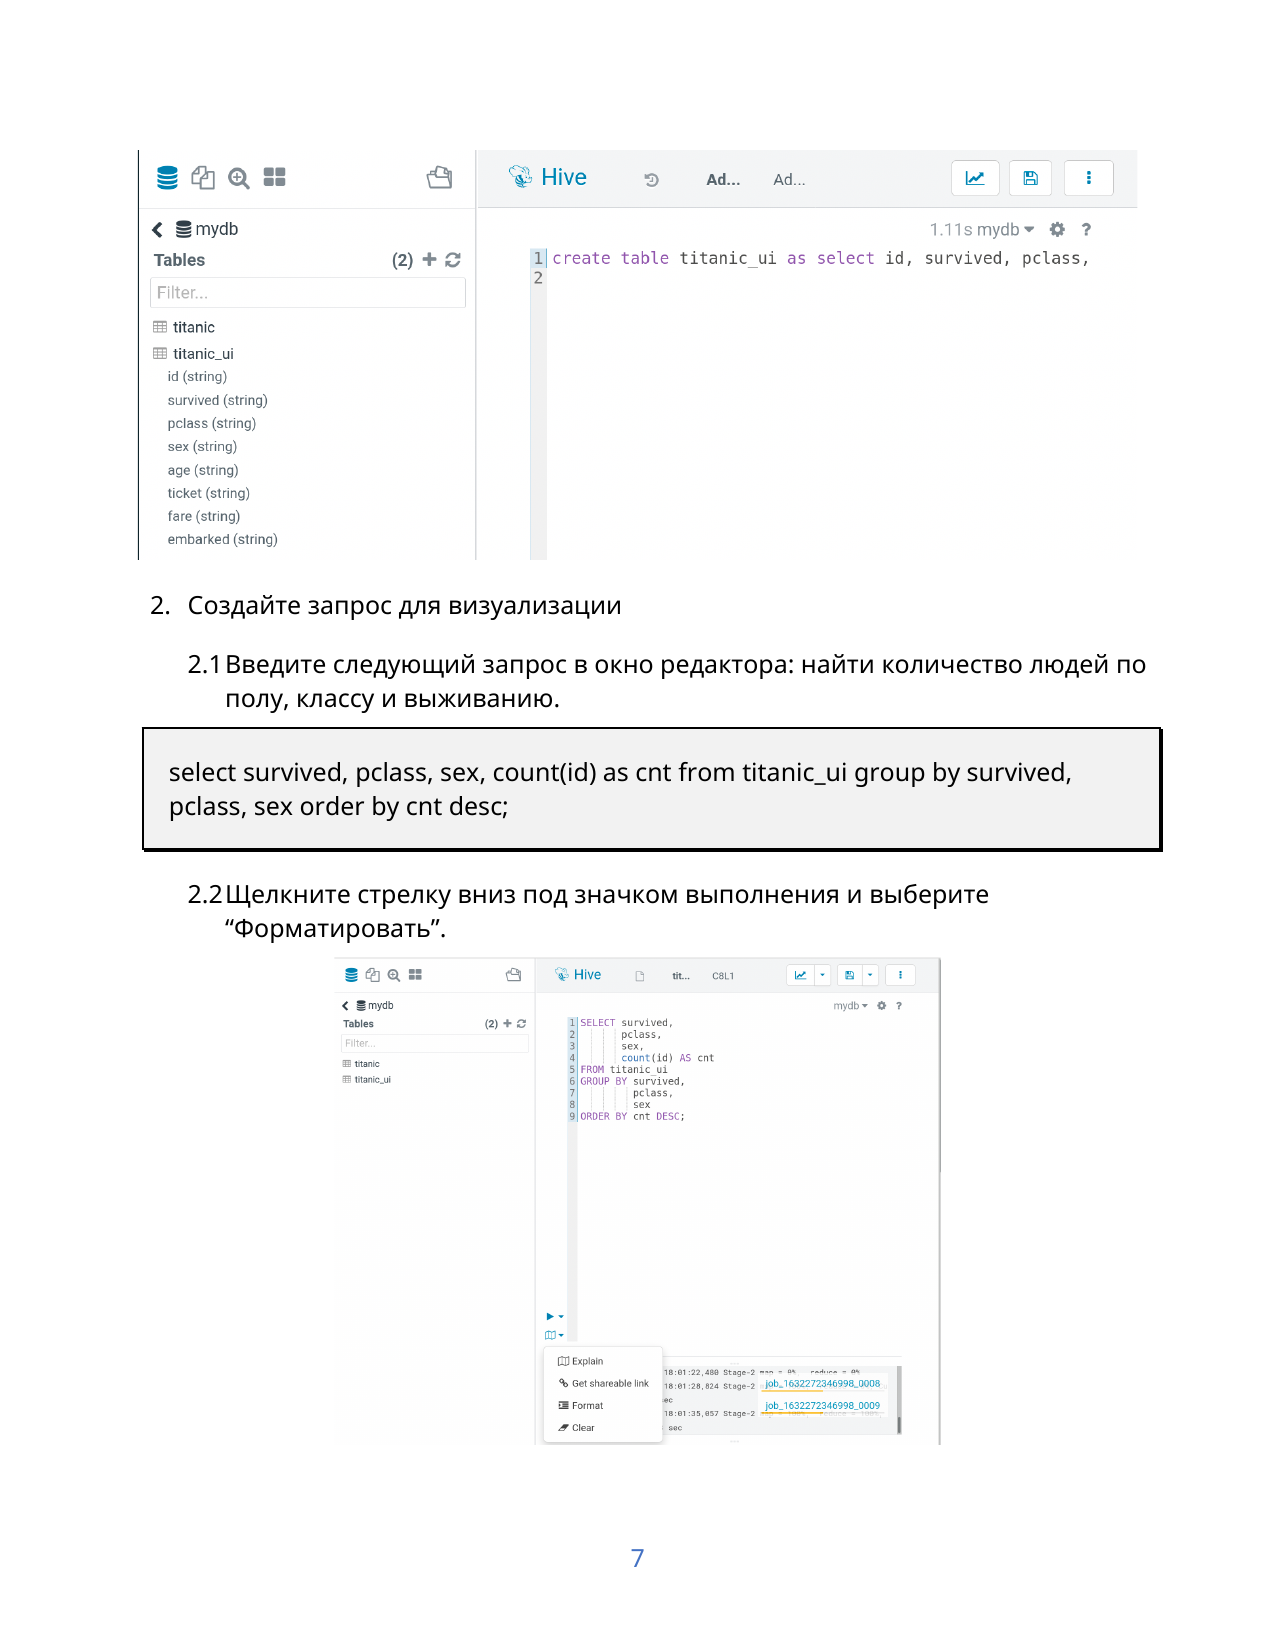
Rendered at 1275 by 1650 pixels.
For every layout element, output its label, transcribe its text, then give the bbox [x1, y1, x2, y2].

picture [334, 957, 941, 1445]
subtitle Введите следующий запрос в окно редактора: найти количество людей по полу, классу и выживанию. [187, 647, 1162, 715]
subtitle Щелкните стрелку вниз под значком выполнения и выберите “Форматировать”. [187, 877, 1162, 945]
picture [137, 150, 1138, 560]
text ﻿select survived, pclass, sex, count(id) as cnt from titanic_ui group by survived, pclass, sex order by cnt desc; [144, 729, 1159, 848]
subtitle Создайте запрос для визуализации [150, 587, 1162, 622]
